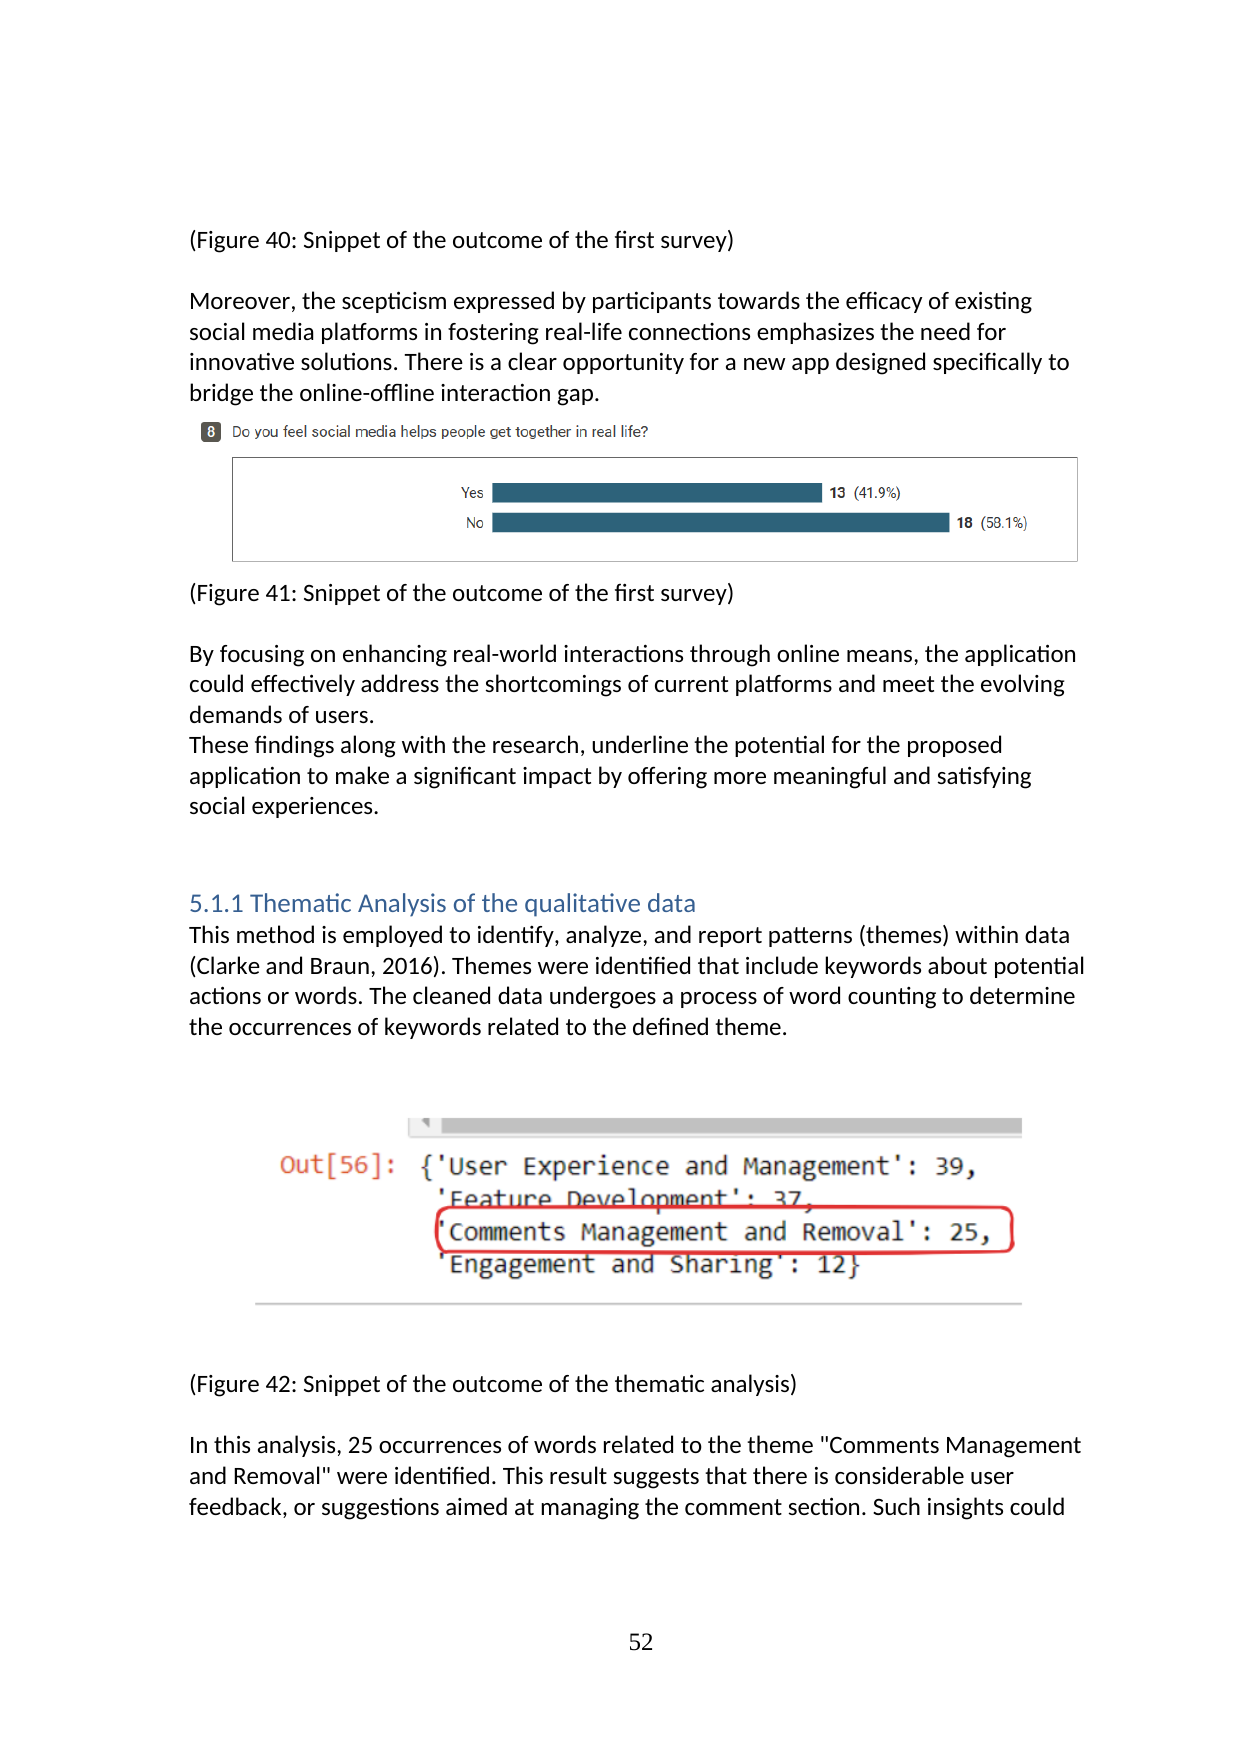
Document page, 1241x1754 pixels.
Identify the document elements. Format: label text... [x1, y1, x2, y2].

text (Figure 42: Snippet of the outcome of the thematic analysis) [189, 1369, 1092, 1399]
subtitle 5.1.1 Thematic Analysis of the qualitative data [189, 886, 1092, 919]
picture [188, 1041, 1093, 1369]
text This method is employed to identify, analyze, and report patterns (themes) within data (Clarke and Braun, 2016). Themes were identified that include keywords about potential actions or words. The cleaned data undergoes a process of word counting to determine the occurrences of keywords related to the defined theme. [189, 919, 1092, 1041]
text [189, 1429, 1092, 1521]
text Moreover, the scepticism expressed by participants towards the efficacy of existing social media platforms in fostering real-life connections emphasizes the need for innovative solutions. There is a clear opportunity for a new app designed specifically to bridge the online-offline interaction gap. [189, 286, 1092, 407]
picture [188, 407, 1093, 577]
text (Figure 40: Snippet of the outcome of the first survey) [189, 224, 1092, 255]
text These findings along with the research, underline the potential for the proposed application to make a significant impact by offering more meaningful and satisfying social experiences. [189, 729, 1092, 821]
text By focusing on enhancing real-world interactions through online means, the application could effectively address the shortcomings of current platforms and meet the evolving demands of users. [189, 638, 1092, 729]
text (Figure 41: Snippet of the outcome of the first survey) [189, 577, 1092, 607]
